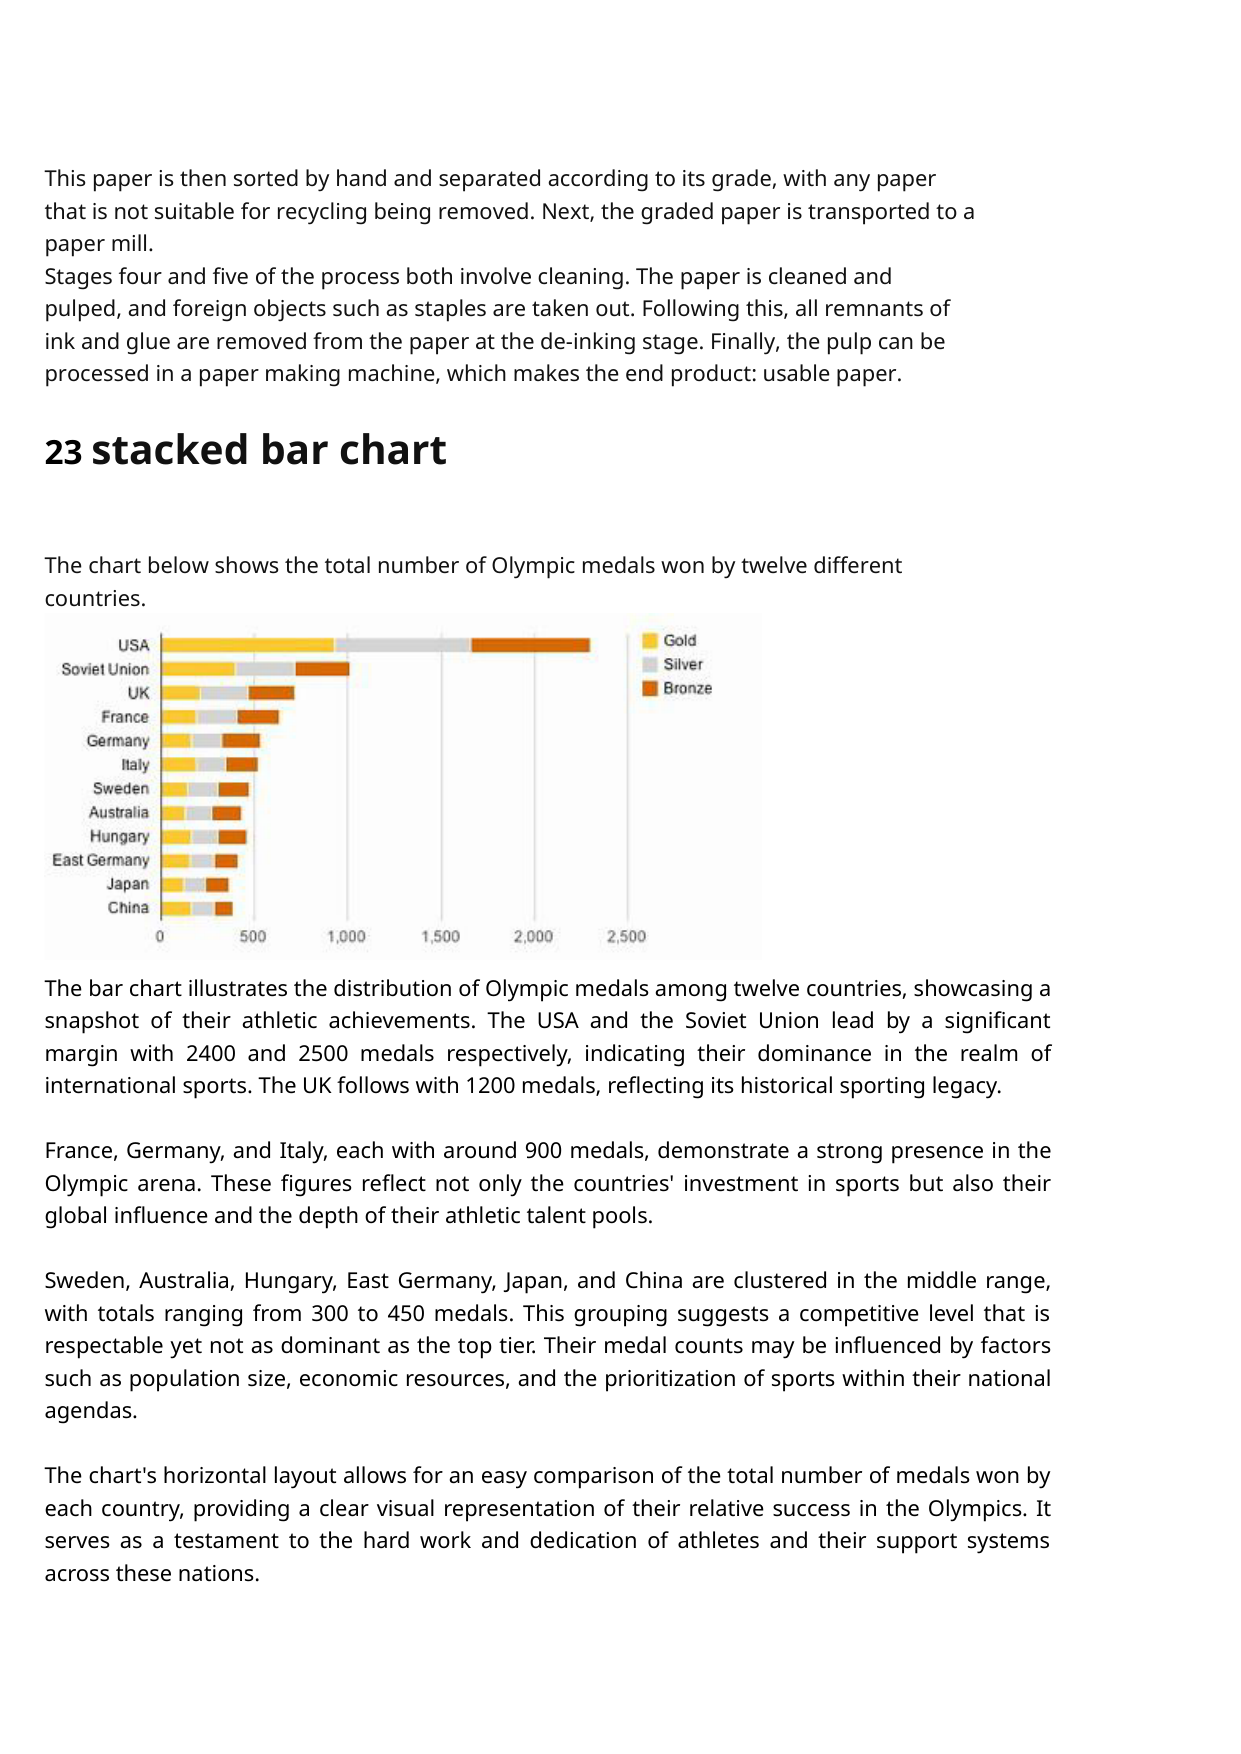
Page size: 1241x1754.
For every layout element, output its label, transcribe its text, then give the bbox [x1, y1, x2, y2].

text countries. [44, 581, 1053, 614]
text ink and glue are removed from the paper at the de-inking stage. Finally, the pulp can be [44, 324, 1053, 357]
text The chart below shows the total number of Olympic medals won by twelve different [44, 549, 1053, 581]
text paper mill. [44, 227, 1053, 259]
text that is not suitable for recycling being removed. Next, the graded paper is transported to a [44, 194, 1053, 227]
text The bar chart illustrates the distribution of Olympic medals among twelve countries, showcasing a snapshot of their athletic achievements. The USA and the Soviet Union lead by a significant margin with 2400 and 2500 medals respectively, indicating their dominance in the realm of international sports. The UK follows with 1200 medals, reflecting its historical sporting legacy. [44, 1068, 1053, 1101]
text Stages four and five of the process both involve cleaning. The paper is cleaned and [44, 259, 1053, 292]
text This paper is then sorted by hand and separated according to its grade, with any paper [44, 162, 1053, 194]
subtitle 23 stacked bar chart [44, 417, 1053, 482]
text pulped, and foreign objects such as staples are taken out. Following this, all remnants of [44, 292, 1053, 324]
text processed in a paper making machine, which makes the end product: usable paper. [44, 357, 1053, 389]
text The chart's horizontal layout allows for an easy comparison of the total number of medals won by each country, providing a clear visual representation of their relative success in the Olympics. It serves as a testament to the hard work and dedication of athletes and their support systems across these nations. [44, 1555, 1053, 1589]
text Sweden, Australia, Hungary, East Germany, Japan, and China are clustered in the middle range, with totals ranging from 300 to 450 medals. This grouping suggests a competitive level that is respectable yet not as dominant as the top tier. Their medal counts may be influenced by factors such as population size, economic resources, and the prioritization of sports within their national agendas. [44, 1393, 1053, 1426]
text France, Germany, and Italy, each with around 900 medals, demonstrate a strong presence in the Olympic arena. These figures reflect not only the countries' investment in sports but also their global influence and the depth of their athletic talent pools. [44, 1198, 1053, 1231]
